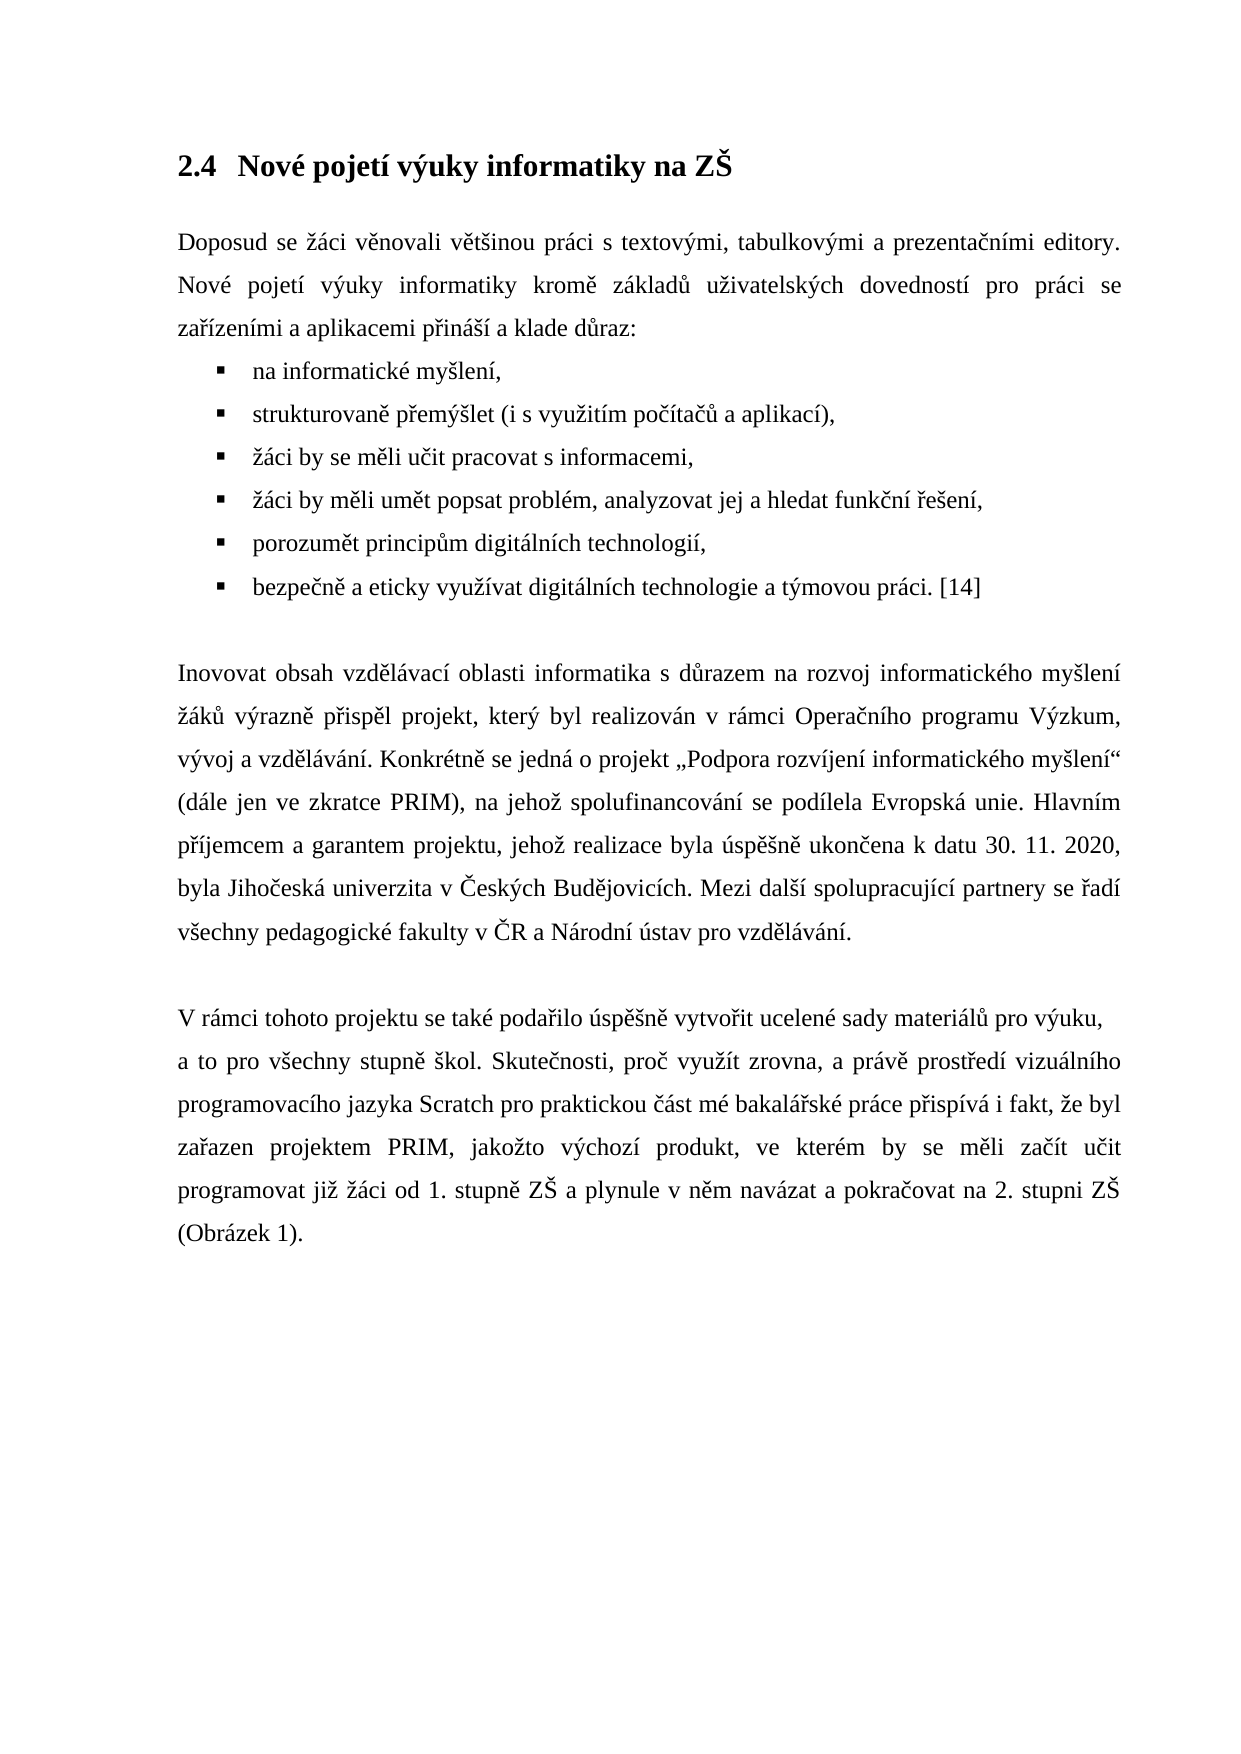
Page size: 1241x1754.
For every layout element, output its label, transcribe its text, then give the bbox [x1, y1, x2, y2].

text a to pro všechny stupně škol. Skutečnosti, proč využít zrovna, a právě prostředí vizuálního programovacího jazyka Scratch pro praktickou část mé bakalářské práce přispívá i fakt, že byl zařazen projektem PRIM, jakožto výchozí produkt, ve kterém by se měli začít učit programovat již žáci od 1. stupně ZŠ a plynule v něm navázat a pokračovat na 2. stupni ZŠ (Obrázek 1). [177, 1046, 1122, 1247]
list na informatické myšlení, [215, 356, 1122, 385]
list bezpečně a eticky využívat digitálních technologie a týmovou práci. [14] [215, 572, 1122, 600]
list žáci by se měli učit pracovat s informacemi, [215, 442, 1122, 471]
text Inovovat obsah vzdělávací oblasti informatika s důrazem na rozvoj informatického myšlení žáků výrazně přispěl projekt, který byl realizován v rámci Operačního programu Výzkum, vývoj a vzdělávání. Konkrétně se jedná o projekt „Podpora rozvíjení informatického myšlení“ (dále jen ve zkratce PRIM), na jehož spolufinancování se podílela Evropská unie. Hlavním příjemcem a garantem projektu, jehož realizace byla úspěšně ukončena k datu 30. 11. 2020, byla Jihočeská univerzita v Českých Budějovicích. Mezi další spolupracující partnery se řadí všechny pedagogické fakulty v ČR a Národní ústav pro vzdělávání. [177, 658, 1122, 945]
list porozumět principům digitálních technologií, [215, 528, 1122, 557]
subtitle Nové pojetí výuky informatiky na ZŠ [177, 148, 1122, 184]
list strukturovaně přemýšlet (i s využitím počítačů a aplikací), [215, 399, 1122, 428]
text Doposud se žáci věnovali většinou práci s textovými, tabulkovými a prezentačními editory. Nové pojetí výuky informatiky kromě základů uživatelských dovedností pro práci se zařízeními a aplikacemi přináší a klade důraz: [177, 227, 1122, 342]
text V rámci tohoto projektu se také podařilo úspěšně vytvořit ucelené sady materiálů pro výuku, [177, 1003, 1122, 1032]
list žáci by měli umět popsat problém, analyzovat jej a hledat funkční řešení, [215, 485, 1122, 514]
